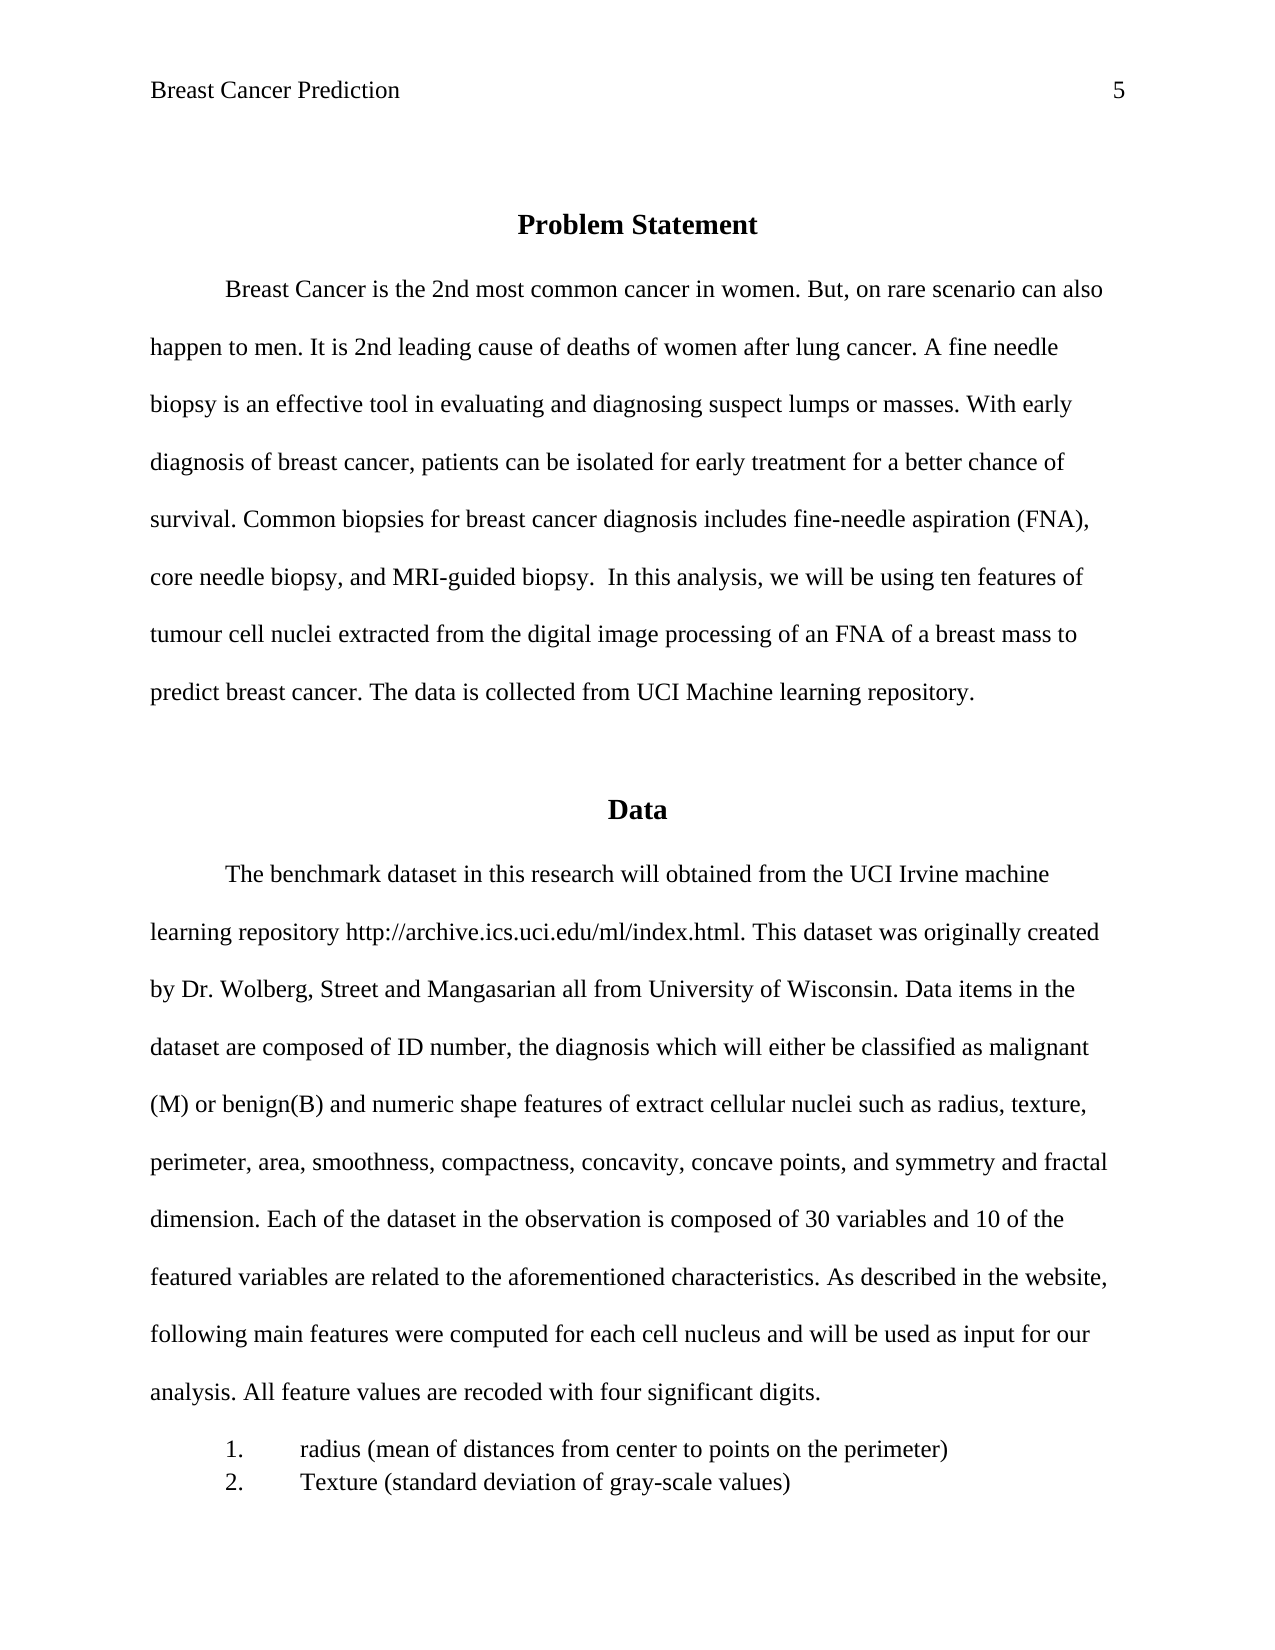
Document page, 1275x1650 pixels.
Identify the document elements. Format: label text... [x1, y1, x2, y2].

list Texture (standard deviation of gray-scale values) [225, 1467, 1125, 1496]
subtitle Problem Statement [150, 207, 1125, 241]
list radius (mean of distances from center to points on the perimeter) [225, 1434, 1125, 1463]
text The benchmark dataset in this research will obtained from the UCI Irvine machine learning repository http://archive.ics.uci.edu/ml/index.html. This dataset was originally created by Dr. Wolberg, Street and Mangasarian all from University of Wisconsin. Data items in the dataset are composed of ID number, the diagnosis which will either be classified as malignant (M) or benign(B) and numeric shape features of extract cellular nuclei such as radius, texture, perimeter, area, smoothness, compactness, concavity, concave points, and symmetry and fractal dimension. Each of the dataset in the observation is composed of 30 variables and 10 of the featured variables are related to the aforementioned characteristics. As described in the website, following main features were computed for each cell nucleus and will be used as input for our analysis. All feature values are recoded with four significant digits. [150, 859, 1125, 1405]
text Breast Cancer is the 2nd most common cancer in women. But, on rare scenario can also happen to men. It is 2nd leading cause of deaths of women after lung cancer. A fine needle biopsy is an effective tool in evaluating and diagnosing suspect lumps or masses. With early diagnosis of breast cancer, patients can be isolated for early treatment for a better chance of survival. Common biopsies for breast cancer diagnosis includes fine-needle aspiration (FNA), core needle biopsy, and MRI-guided biopsy. In this analysis, we will be using ten features of tumour cell nuclei extracted from the digital image processing of an FNA of a breast mass to predict breast cancer. The data is collected from UCI Machine learning repository. [150, 274, 1125, 706]
subtitle Data [150, 792, 1125, 826]
